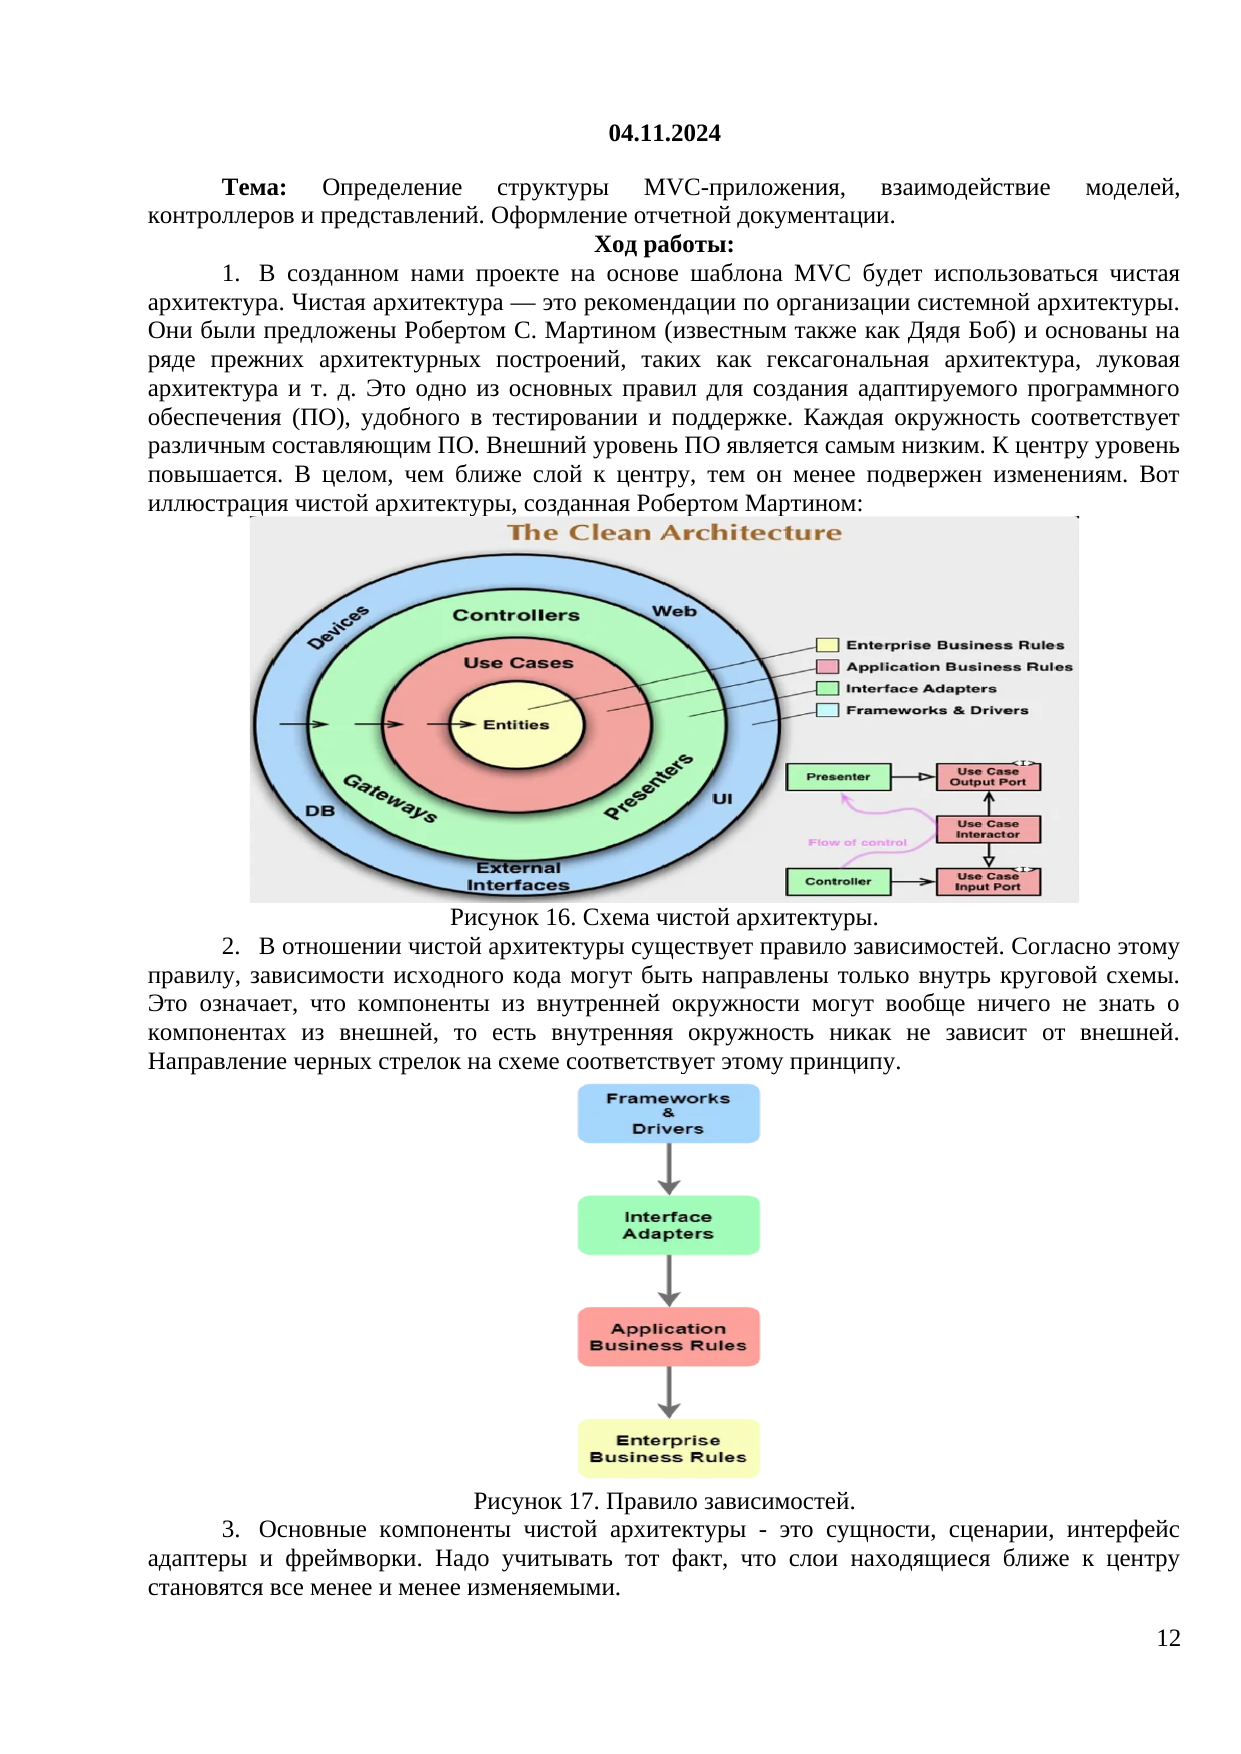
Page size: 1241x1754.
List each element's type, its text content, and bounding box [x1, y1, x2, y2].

picture [249, 516, 1080, 903]
text Тема: Определение структуры MVC-приложения, взаимодействие моделей, контроллеров и представлений. Оформление отчетной документации. [148, 172, 1181, 229]
picture [556, 1074, 773, 1486]
text Рисунок 16. Схема чистой архитектуры. [148, 902, 1181, 931]
text Ход работы: [148, 229, 1181, 258]
list В созданном нами проекте на основе шаблона MVC будет использоваться чистая архитектура. Чистая архитектура — это рекомендации по организации системной архитектуры. Они были предложены Робертом С. Мартином (известным также как Дядя Боб) и основаны на ряде прежних архитектурных построений, таких как гексагональная архитектура, луковая архитектура и т. д. Это одно из основных правил для создания адаптируемого программного обеспечения (ПО), удобного в тестировании и поддержке. Каждая окружность соответствует различным составляющим ПО. Внешний уровень ПО является самым низким. К центру уровень повышается. В целом, чем ближе слой к центру, тем он менее подвержен изменениям. Вот иллюстрация чистой архитектуры, созданная Робертом Мартином: [148, 258, 1181, 517]
text 04.11.2024 [148, 118, 1181, 147]
list Основные компоненты чистой архитектуры - это сущности, сценарии, интерфейс адаптеры и фреймворки. Надо учитывать тот факт, что слои находящиеся ближе к центру становятся все менее и менее изменяемыми. [148, 1514, 1181, 1601]
list В отношении чистой архитектуры существует правило зависимостей. Согласно этому правилу, зависимости исходного кода могут быть направлены только внутрь круговой схемы. Это означает, что компоненты из внутренней окружности могут вообще ничего не знать о компонентах из внешней, то есть внутренняя окружность никак не зависит от внешней. Направление черных стрелок на схеме соответствует этому принципу. [148, 931, 1181, 1075]
text Рисунок 17. Правило зависимостей. [148, 1486, 1181, 1514]
